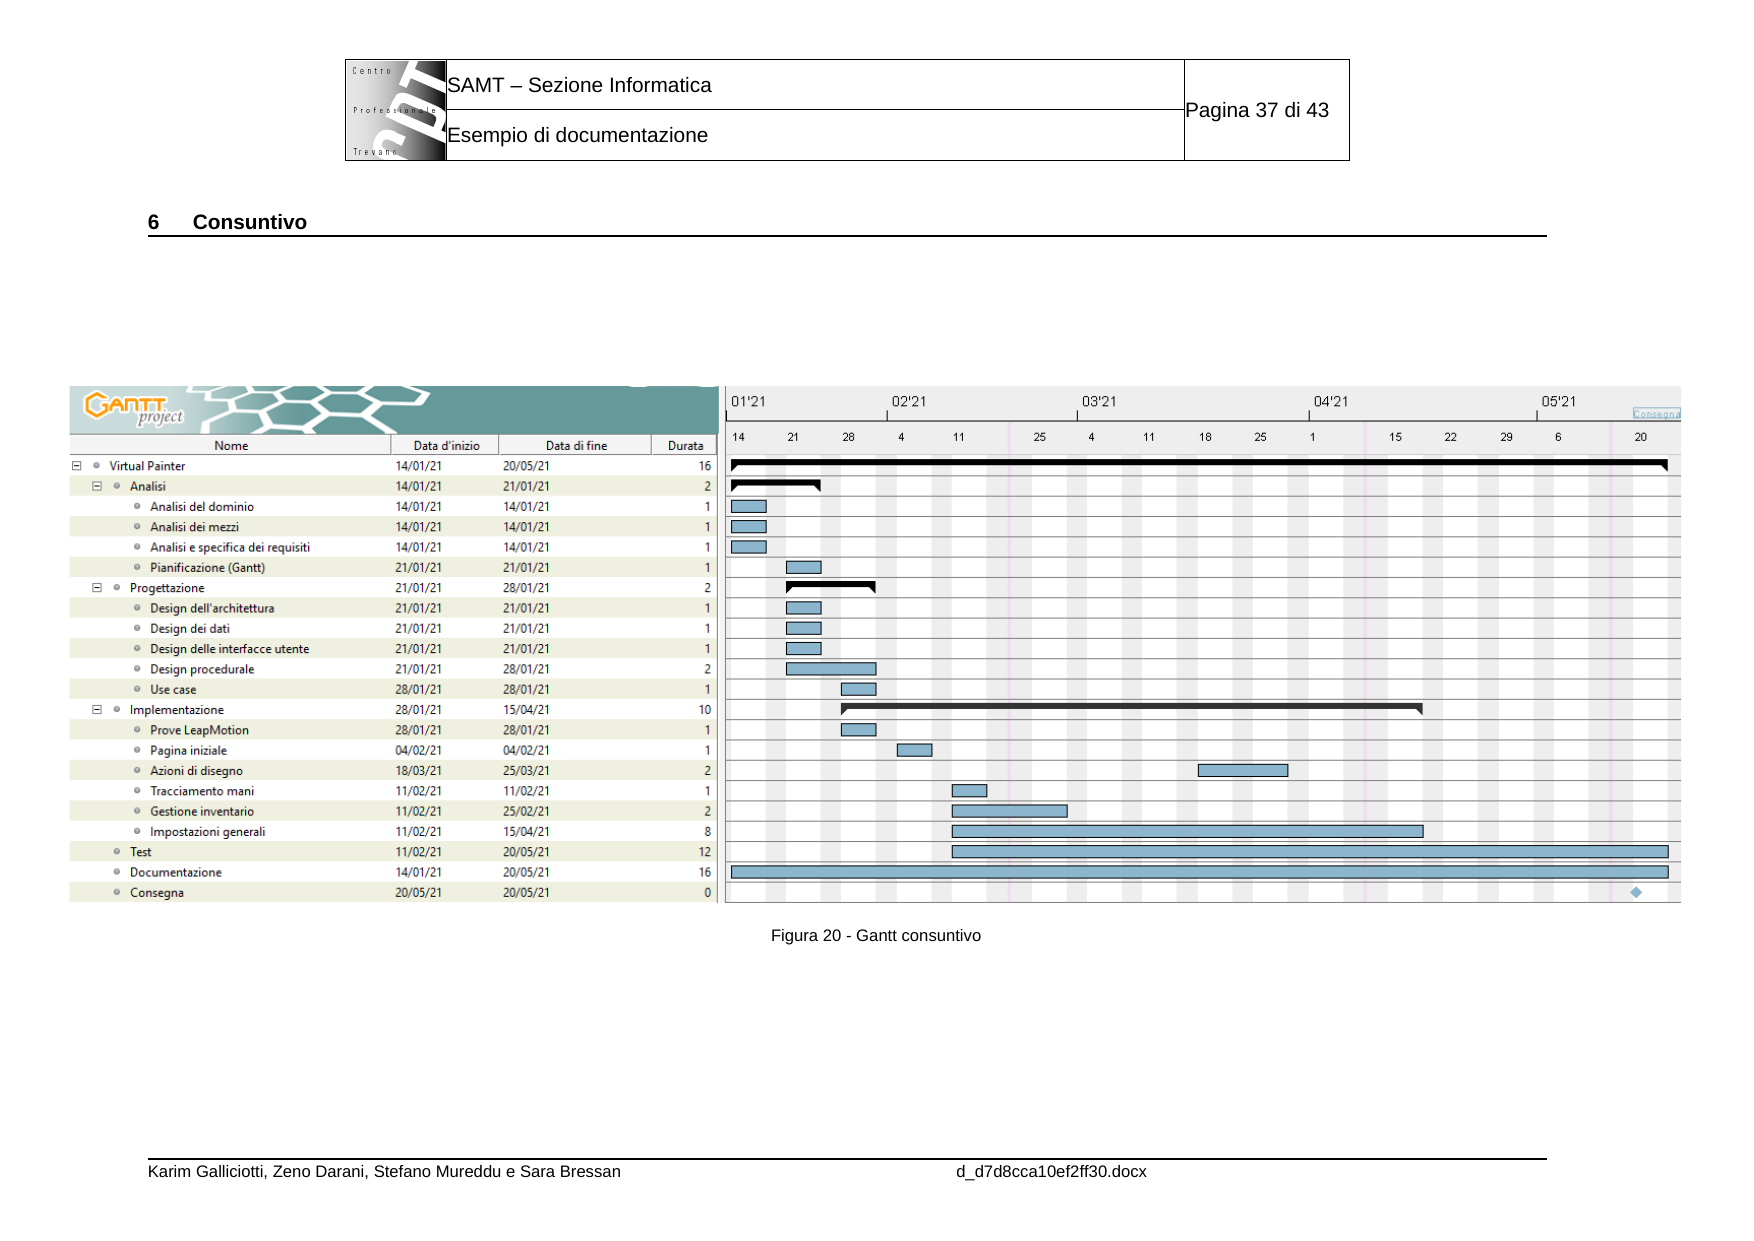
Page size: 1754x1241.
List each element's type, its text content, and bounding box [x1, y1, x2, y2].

subtitle Consuntivo [148, 209, 1547, 235]
picture [68, 386, 1680, 902]
picture [346, 60, 446, 160]
